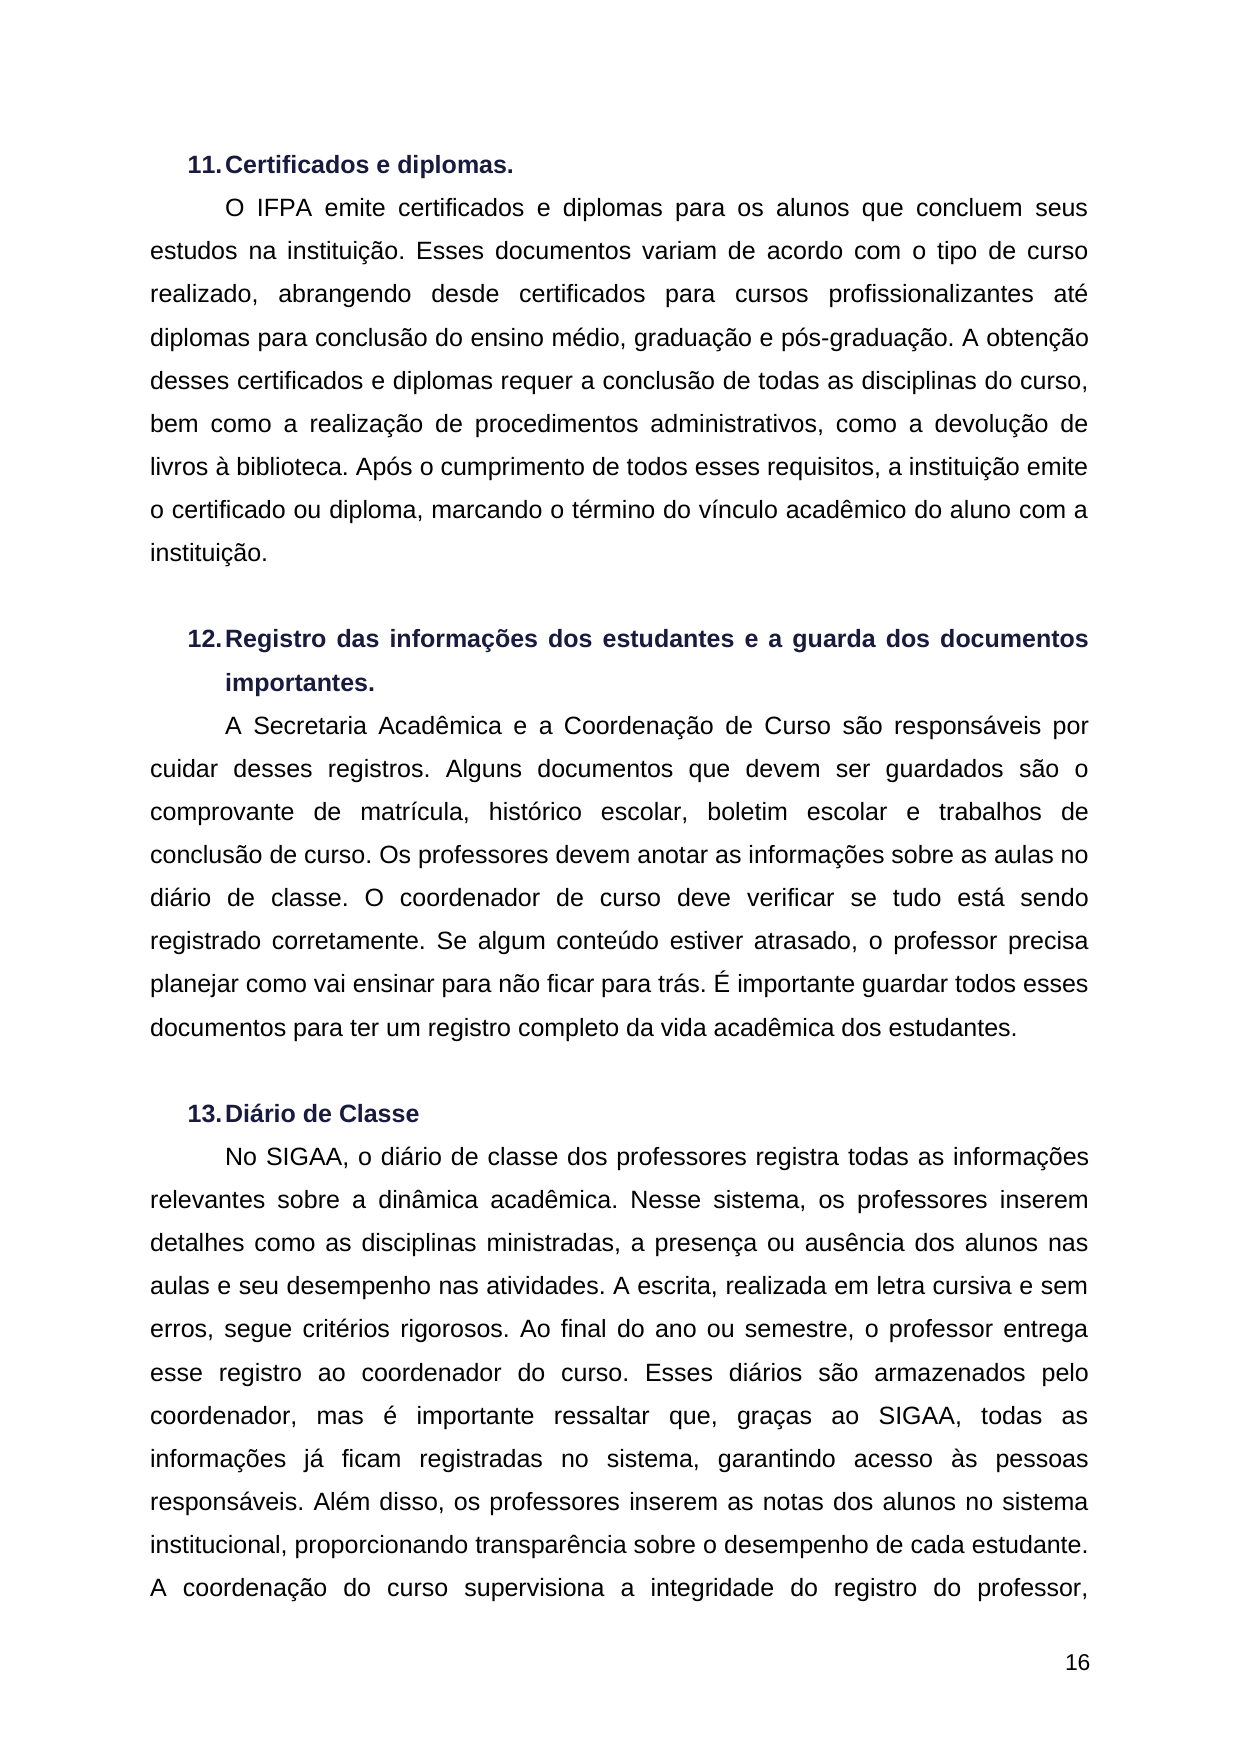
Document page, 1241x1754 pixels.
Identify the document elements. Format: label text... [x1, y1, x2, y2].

subtitle Diário de Classe [187, 1099, 1090, 1127]
text O IFPA emite certificados e diplomas para os alunos que concluem seus estudos na instituição. Esses documentos variam de acordo com o tipo de curso realizado, abrangendo desde certificados para cursos profissionalizantes até diplomas para conclusão do ensino médio, graduação e pós-graduação. A obtenção desses certificados e diplomas requer a conclusão de todas as disciplinas do curso, bem como a realização de procedimentos administrativos, como a devolução de livros à biblioteca. Após o cumprimento de todos esses requisitos, a instituição emite o certificado ou diploma, marcando o término do vínculo acadêmico do aluno com a instituição. [150, 193, 1090, 567]
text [150, 1142, 1090, 1602]
text A Secretaria Acadêmica e a Coordenação de Curso são responsáveis por cuidar desses registros. Alguns documentos que devem ser guardados são o comprovante de matrícula, histórico escolar, boletim escolar e trabalhos de conclusão de curso. Os professores devem anotar as informações sobre as aulas no diário de classe. O coordenador de curso deve verificar se tudo está sendo registrado corretamente. Se algum conteúdo estiver atrasado, o professor precisa planejar como vai ensinar para não ficar para trás. É importante guardar todos esses documentos para ter um registro completo da vida acadêmica dos estudantes. [150, 711, 1090, 1041]
subtitle Certificados e diplomas. [187, 150, 1090, 179]
subtitle Registro das informações dos estudantes e a guarda dos documentos importantes. [187, 624, 1090, 696]
